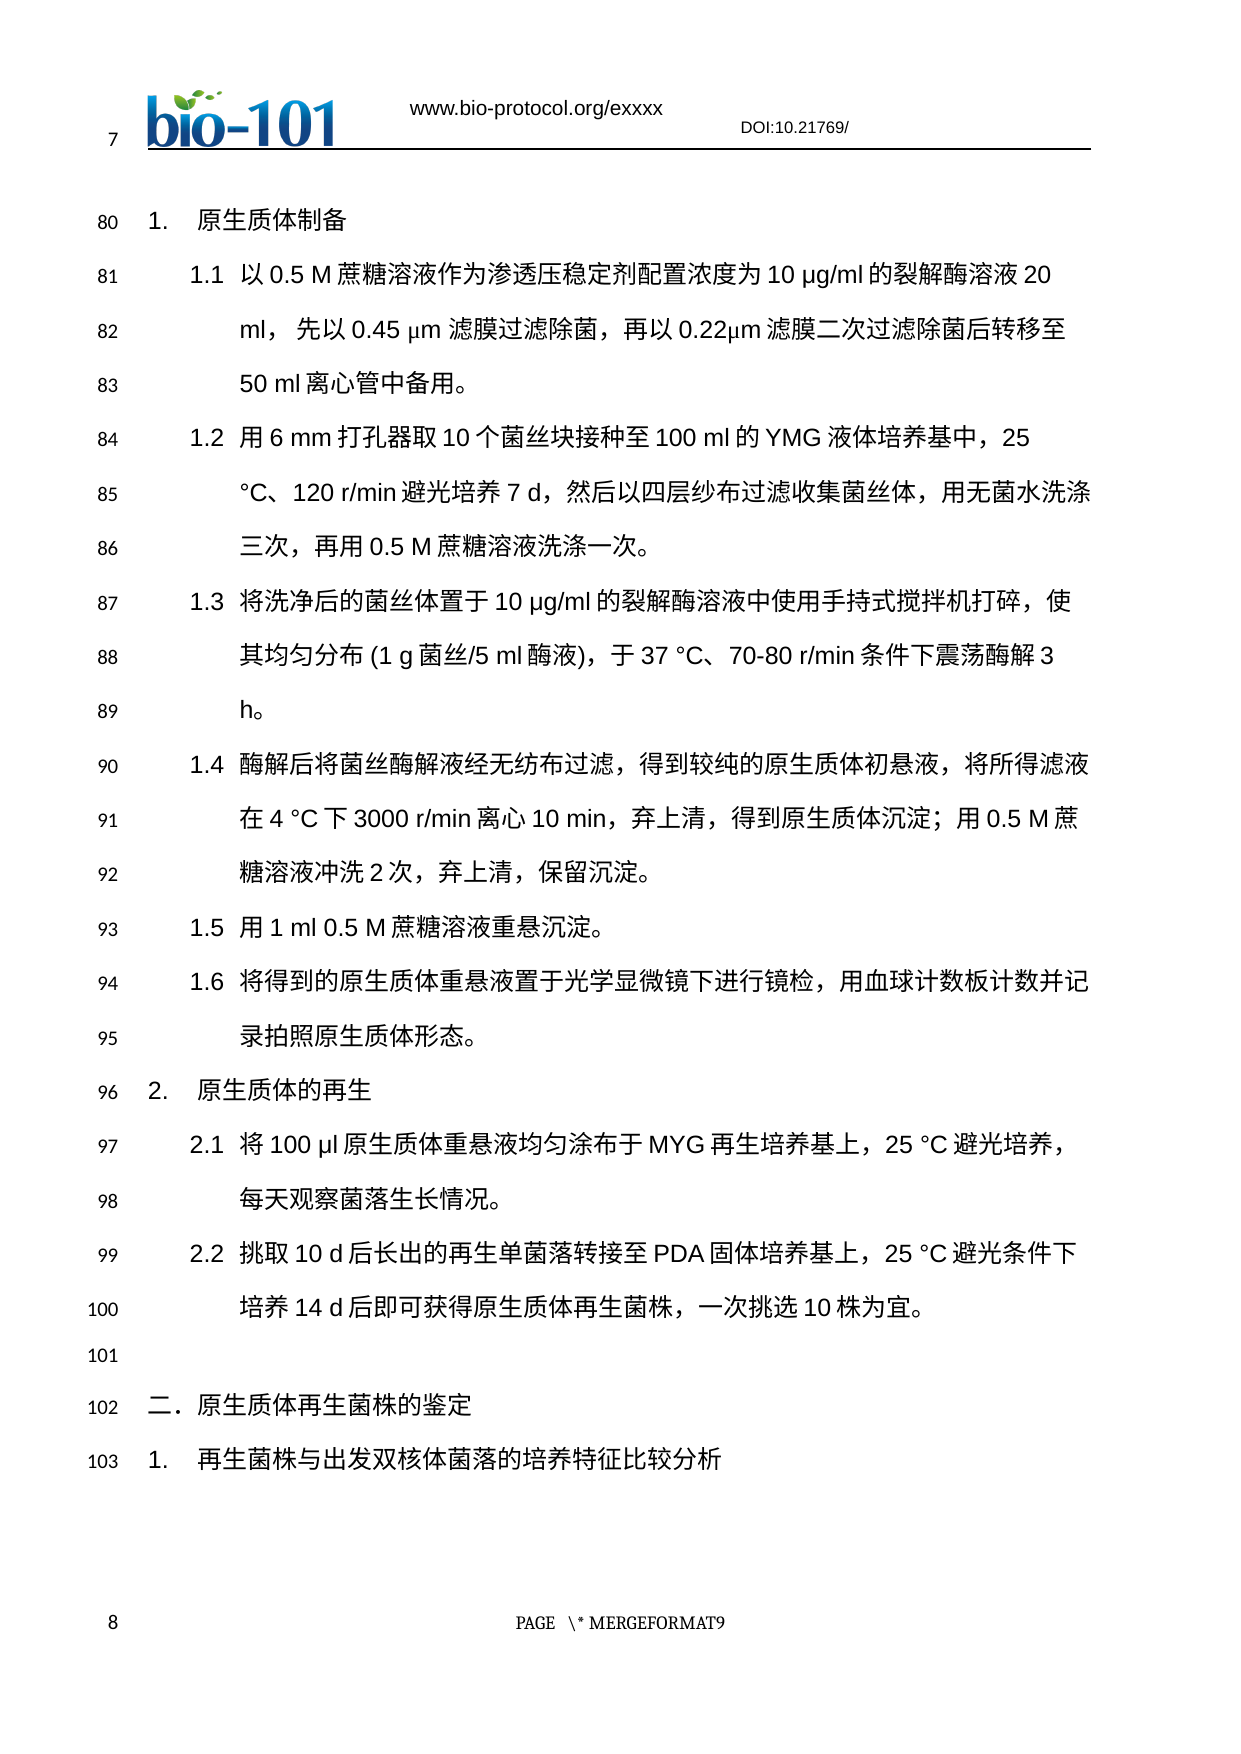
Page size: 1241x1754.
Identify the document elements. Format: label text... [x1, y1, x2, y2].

list 原生质体的再生 [148, 1070, 1092, 1107]
list 将得到的原生质体重悬液置于光学显微镜下进行镜检，用血球计数板计数并记录拍照原生质体形态。 [189, 962, 1092, 1052]
picture [147, 90, 333, 147]
list 将洗净后的菌丝体置于10 μg/ml的裂解酶溶液中使用手持式搅拌机打碎，使其均匀分布 (1 g菌丝/5 ml酶液)，于37 °C、70-80 r/min条件下震荡酶解3 h。 [189, 581, 1092, 726]
list 以0.5 M蔗糖溶液作为渗透压稳定剂配置浓度为10 μg/ml的裂解酶溶液20 ml， 先以0.45 μm 滤膜过滤除菌，再以0.22μm滤膜二次过滤除菌后转移至50 ml离心管中备用。 [189, 255, 1092, 400]
list 再生菌株与出发双核体菌落的培养特征比较分析 [148, 1440, 1092, 1476]
text 二．原生质体再生菌株的鉴定 [148, 1385, 1092, 1422]
list 酶解后将菌丝酶解液经无纺布过滤，得到较纯的原生质体初悬液，将所得滤液在4 °C下3000 r/min离心10 min，弃上清，得到原生质体沉淀；用0.5 M蔗糖溶液冲洗2次，弃上清，保留沉淀。 [189, 744, 1092, 889]
list 挑取10 d后长出的再生单菌落转接至PDA固体培养基上，25 °C避光条件下培养14 d后即可获得原生质体再生菌株，一次挑选10株为宜。 [189, 1233, 1092, 1324]
list 将100 μl原生质体重悬液均匀涂布于MYG再生培养基上，25 °C避光培养，每天观察菌落生长情况。 [189, 1125, 1092, 1215]
list 用1 ml 0.5 M蔗糖溶液重悬沉淀。 [189, 907, 1092, 943]
list 原生质体制备 [148, 200, 1092, 237]
list 用6 mm打孔器取10个菌丝块接种至100 ml的YMG液体培养基中，25 °C、120 r/min避光培养7 d，然后以四层纱布过滤收集菌丝体，用无菌水洗涤三次，再用0.5 M蔗糖溶液洗涤一次。 [189, 418, 1092, 563]
